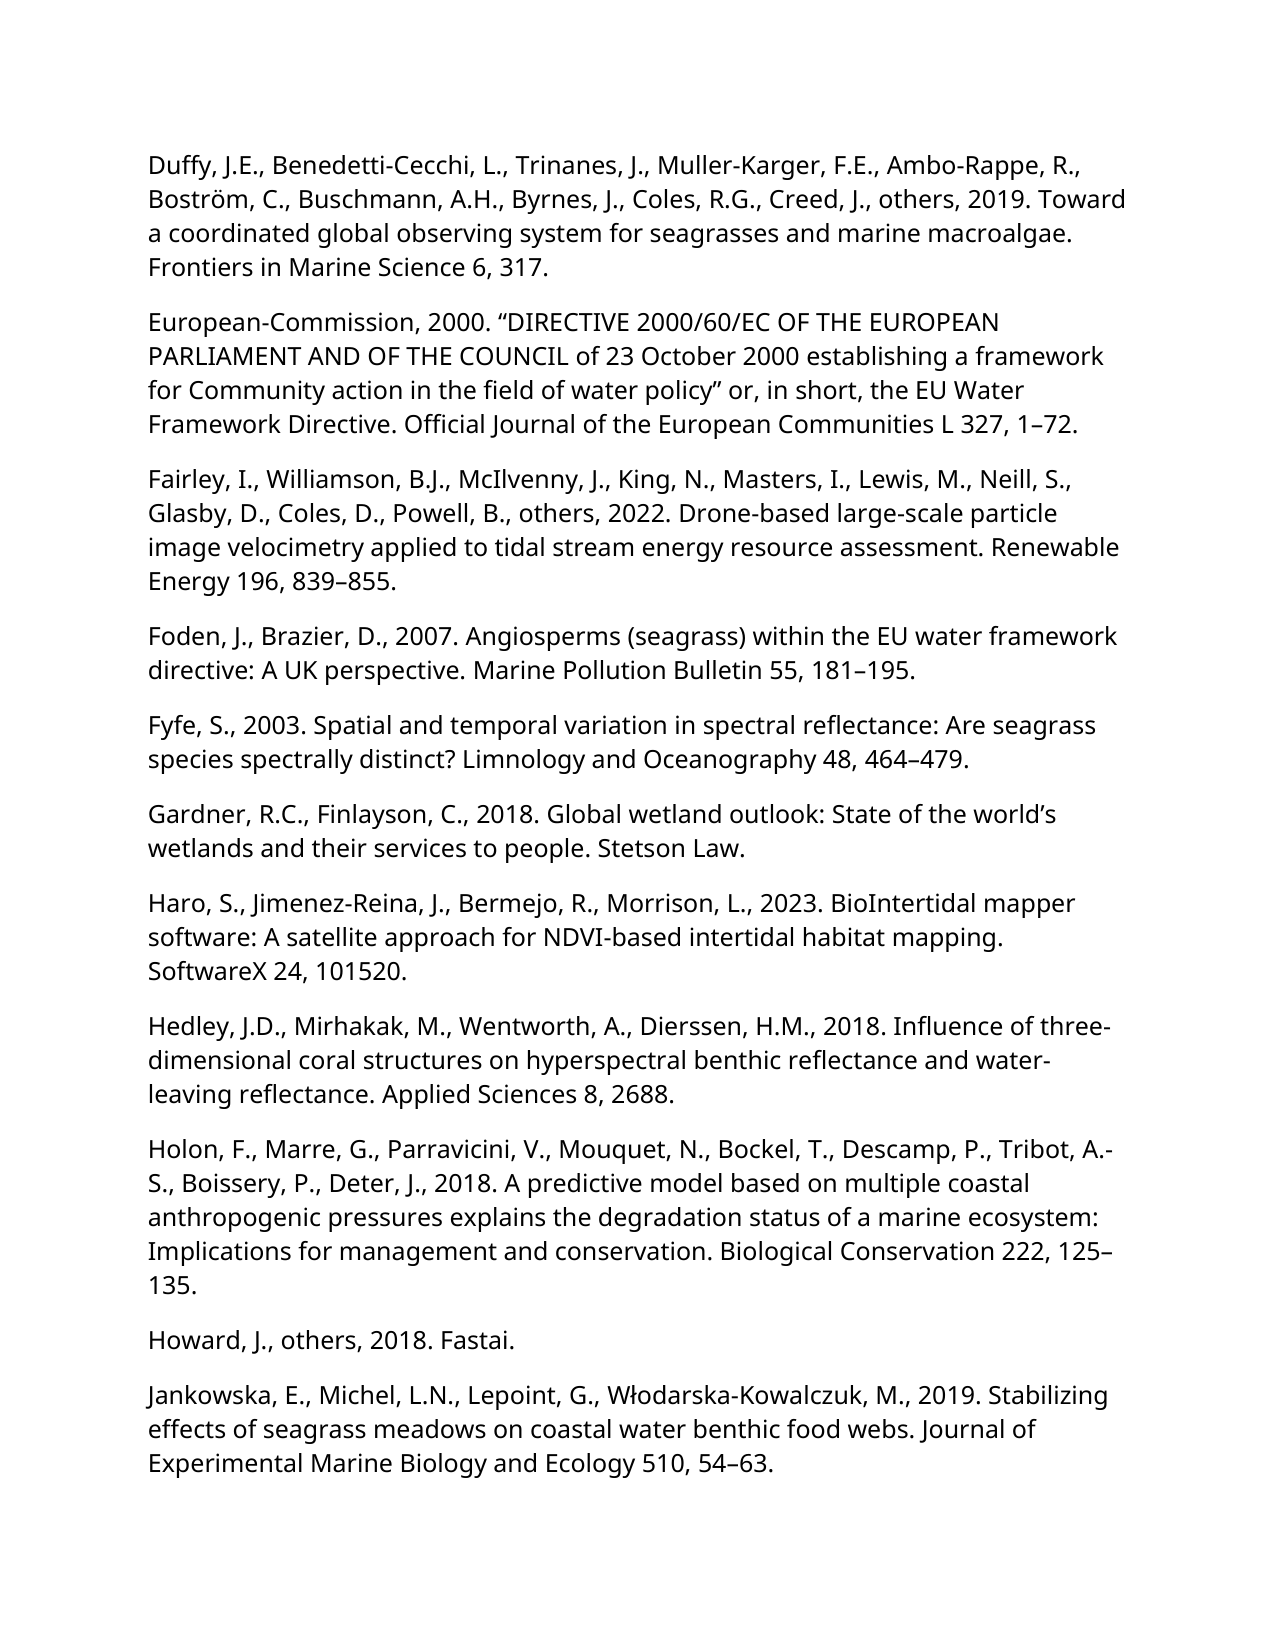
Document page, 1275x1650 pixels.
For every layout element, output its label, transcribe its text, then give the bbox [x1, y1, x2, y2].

text Foden, J., Brazier, D., 2007. Angiosperms (seagrass) within the EU water framework directive: A UK perspective. Marine Pollution Bulletin 55, 181–195. [148, 619, 1127, 687]
text Gardner, R.C., Finlayson, C., 2018. Global wetland outlook: State of the world’s wetlands and their services to people. Stetson Law. [148, 797, 1127, 865]
text Hedley, J.D., Mirhakak, M., Wentworth, A., Dierssen, H.M., 2018. Influence of three-dimensional coral structures on hyperspectral benthic reflectance and water-leaving reflectance. Applied Sciences 8, 2688. [148, 1009, 1127, 1111]
text Fyfe, S., 2003. Spatial and temporal variation in spectral reflectance: Are seagrass species spectrally distinct? Limnology and Oceanography 48, 464–479. [148, 708, 1127, 776]
text Fairley, I., Williamson, B.J., McIlvenny, J., King, N., Masters, I., Lewis, M., Neill, S., Glasby, D., Coles, D., Powell, B., others, 2022. Drone-based large-scale particle image velocimetry applied to tidal stream energy resource assessment. Renewable Energy 196, 839–855. [148, 462, 1127, 598]
text Holon, F., Marre, G., Parravicini, V., Mouquet, N., Bockel, T., Descamp, P., Tribot, A.-S., Boissery, P., Deter, J., 2018. A predictive model based on multiple coastal anthropogenic pressures explains the degradation status of a marine ecosystem: Implications for management and conservation. Biological Conservation 222, 125–135. [148, 1132, 1127, 1302]
text European-Commission, 2000. “DIRECTIVE 2000/60/EC OF THE EUROPEAN PARLIAMENT AND OF THE COUNCIL of 23 October 2000 establishing a framework for Community action in the field of water policy” or, in short, the EU Water Framework Directive. Official Journal of the European Communities L 327, 1–72. [148, 305, 1127, 441]
text Jankowska, E., Michel, L.N., Lepoint, G., Włodarska-Kowalczuk, M., 2019. Stabilizing effects of seagrass meadows on coastal water benthic food webs. Journal of Experimental Marine Biology and Ecology 510, 54–63. [148, 1378, 1127, 1480]
text Howard, J., others, 2018. Fastai. [148, 1323, 1127, 1357]
text Haro, S., Jimenez-Reina, J., Bermejo, R., Morrison, L., 2023. BioIntertidal mapper software: A satellite approach for NDVI-based intertidal habitat mapping. SoftwareX 24, 101520. [148, 886, 1127, 988]
text Duffy, J.E., Benedetti-Cecchi, L., Trinanes, J., Muller-Karger, F.E., Ambo-Rappe, R., Boström, C., Buschmann, A.H., Byrnes, J., Coles, R.G., Creed, J., others, 2019. Toward a coordinated global observing system for seagrasses and marine macroalgae. Frontiers in Marine Science 6, 317. [148, 148, 1127, 284]
